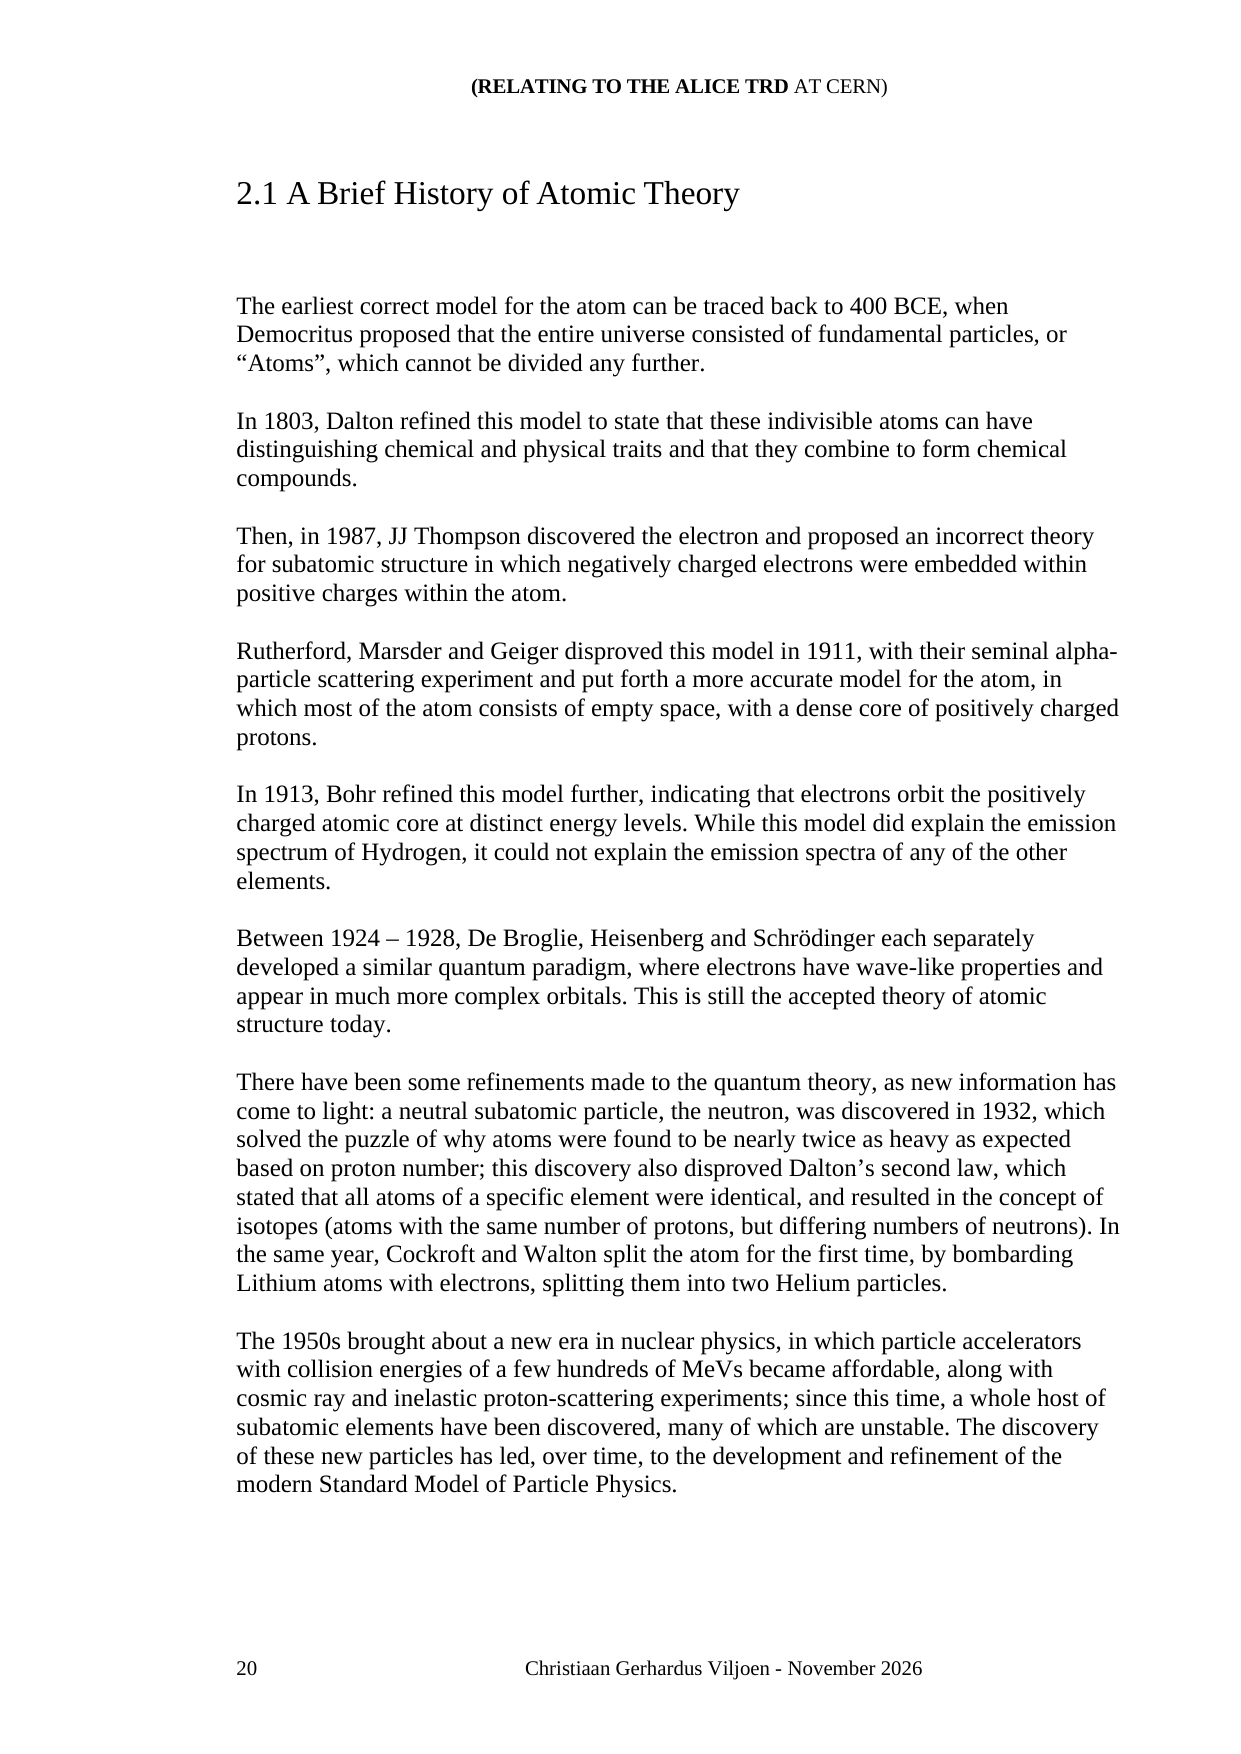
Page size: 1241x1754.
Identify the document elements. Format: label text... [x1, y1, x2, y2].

subtitle A Brief History of Atomic Theory [236, 173, 1122, 211]
text In 1803, Dalton refined this model to state that these indivisible atoms can have distinguishing chemical and physical traits and that they combine to form chemical compounds. [236, 406, 1122, 492]
text There have been some refinements made to the quantum theory, as new information has come to light: a neutral subatomic particle, the neutron, was discovered in 1932, which solved the puzzle of why atoms were found to be nearly twice as heavy as expected based on proton number; this discovery also disproved Dalton’s second law, which stated that all atoms of a specific element were identical, and resulted in the concept of isotopes (atoms with the same number of protons, but differing numbers of neutrons). In the same year, Cockroft and Walton split the atom for the first time, by bombarding Lithium atoms with electrons, splitting them into two Helium particles. [236, 1067, 1122, 1297]
text The earliest correct model for the atom can be traced back to 400 BCE, when Democritus proposed that the entire universe consisted of fundamental particles, or “Atoms”, which cannot be divided any further. [236, 291, 1122, 377]
text The 1950s brought about a new era in nuclear physics, in which particle accelerators with collision energies of a few hundreds of MeVs became affordable, along with cosmic ray and inelastic proton-scattering experiments; since this time, a whole host of subatomic elements have been discovered, many of which are unstable. The discovery of these new particles has led, over time, to the development and refinement of the modern Standard Model of Particle Physics. [236, 1326, 1122, 1498]
text Between 1924 – 1928, De Broglie, Heisenberg and Schrödinger each separately developed a similar quantum paradigm, where electrons have wave-like properties and appear in much more complex orbitals. This is still the accepted theory of atomic structure today. [236, 923, 1122, 1038]
text In 1913, Bohr refined this model further, indicating that electrons orbit the positively charged atomic core at distinct energy levels. While this model did explain the emission spectrum of Hydrogen, it could not explain the emission spectra of any of the other elements. [236, 779, 1122, 894]
text Rutherford, Marsder and Geiger disproved this model in 1911, with their seminal alpha-particle scattering experiment and put forth a more accurate model for the atom, in which most of the atom consists of empty space, with a dense core of positively charged protons. [236, 636, 1122, 751]
text Then, in 1987, JJ Thompson discovered the electron and proposed an incorrect theory for subatomic structure in which negatively charged electrons were embedded within positive charges within the atom. [236, 521, 1122, 607]
